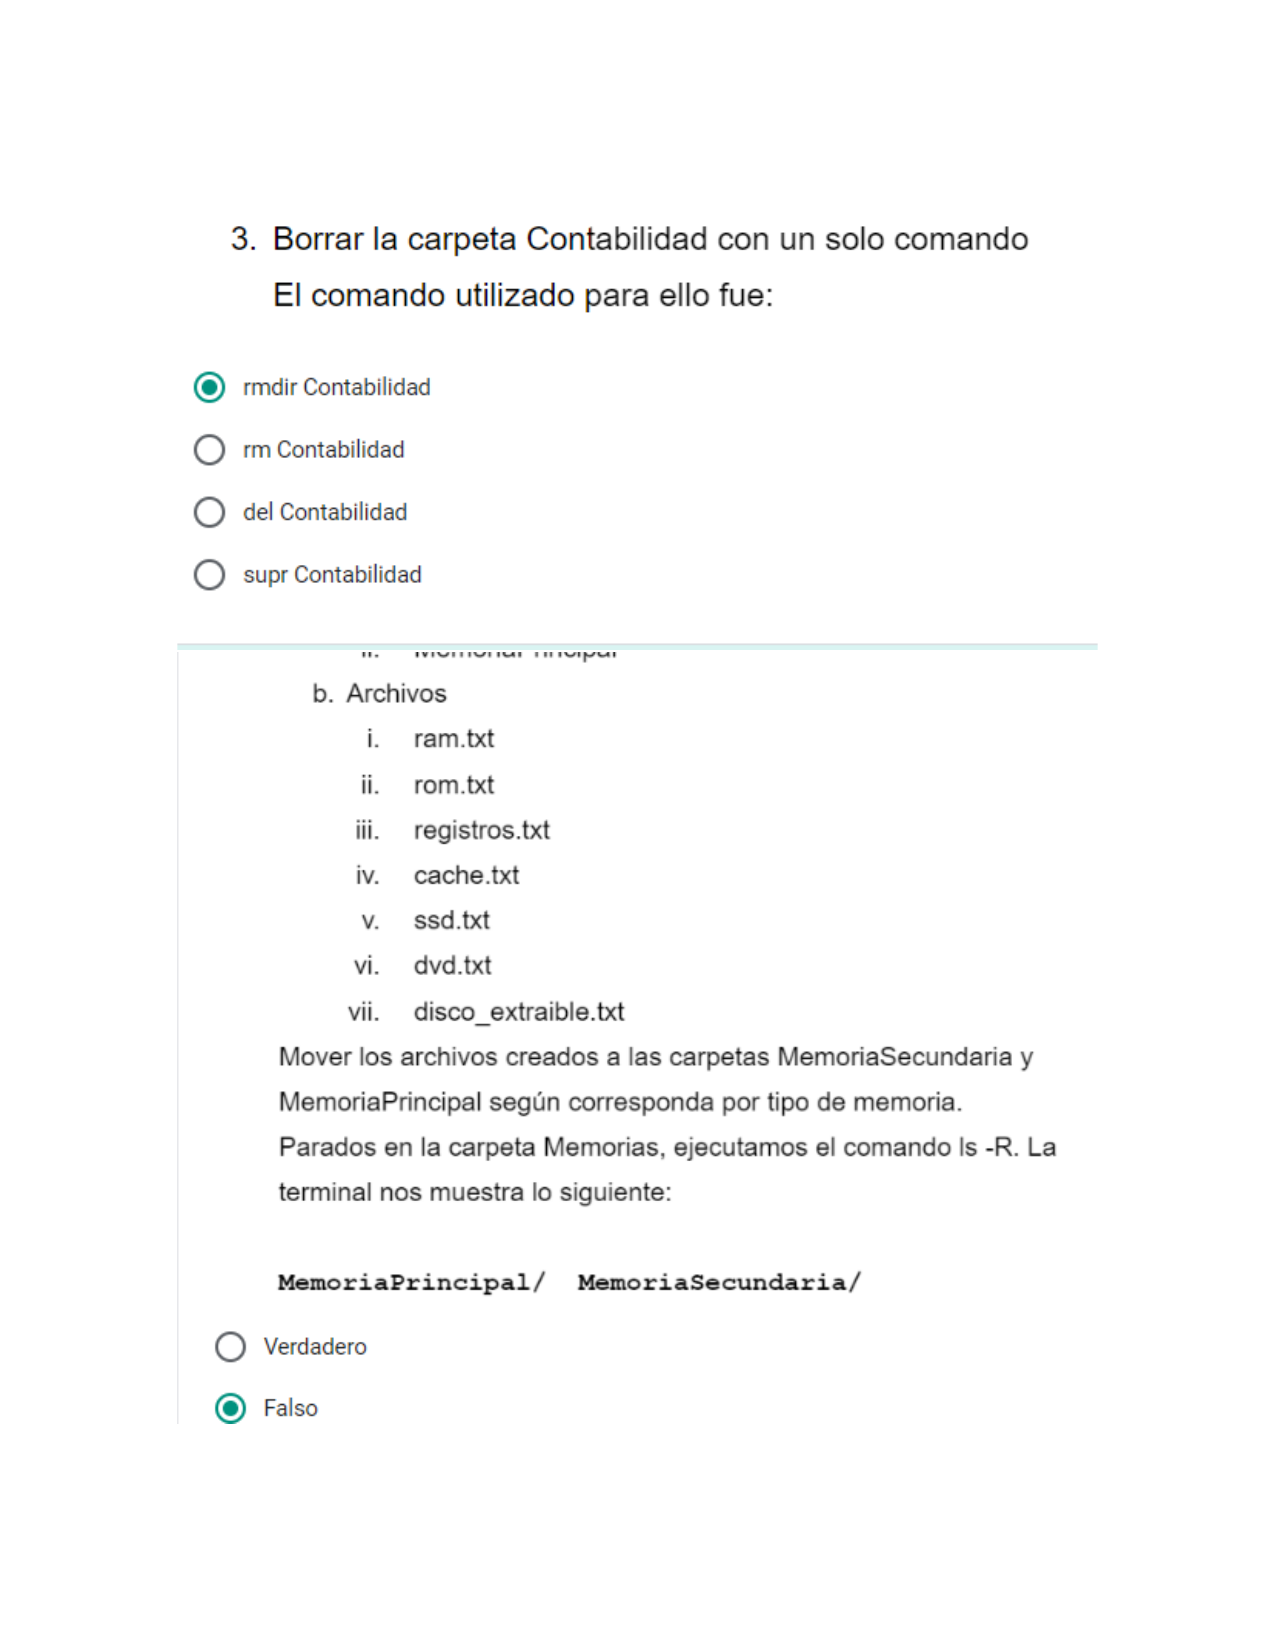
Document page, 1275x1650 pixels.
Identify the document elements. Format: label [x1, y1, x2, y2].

picture [177, 147, 1098, 650]
picture [177, 652, 1098, 1424]
